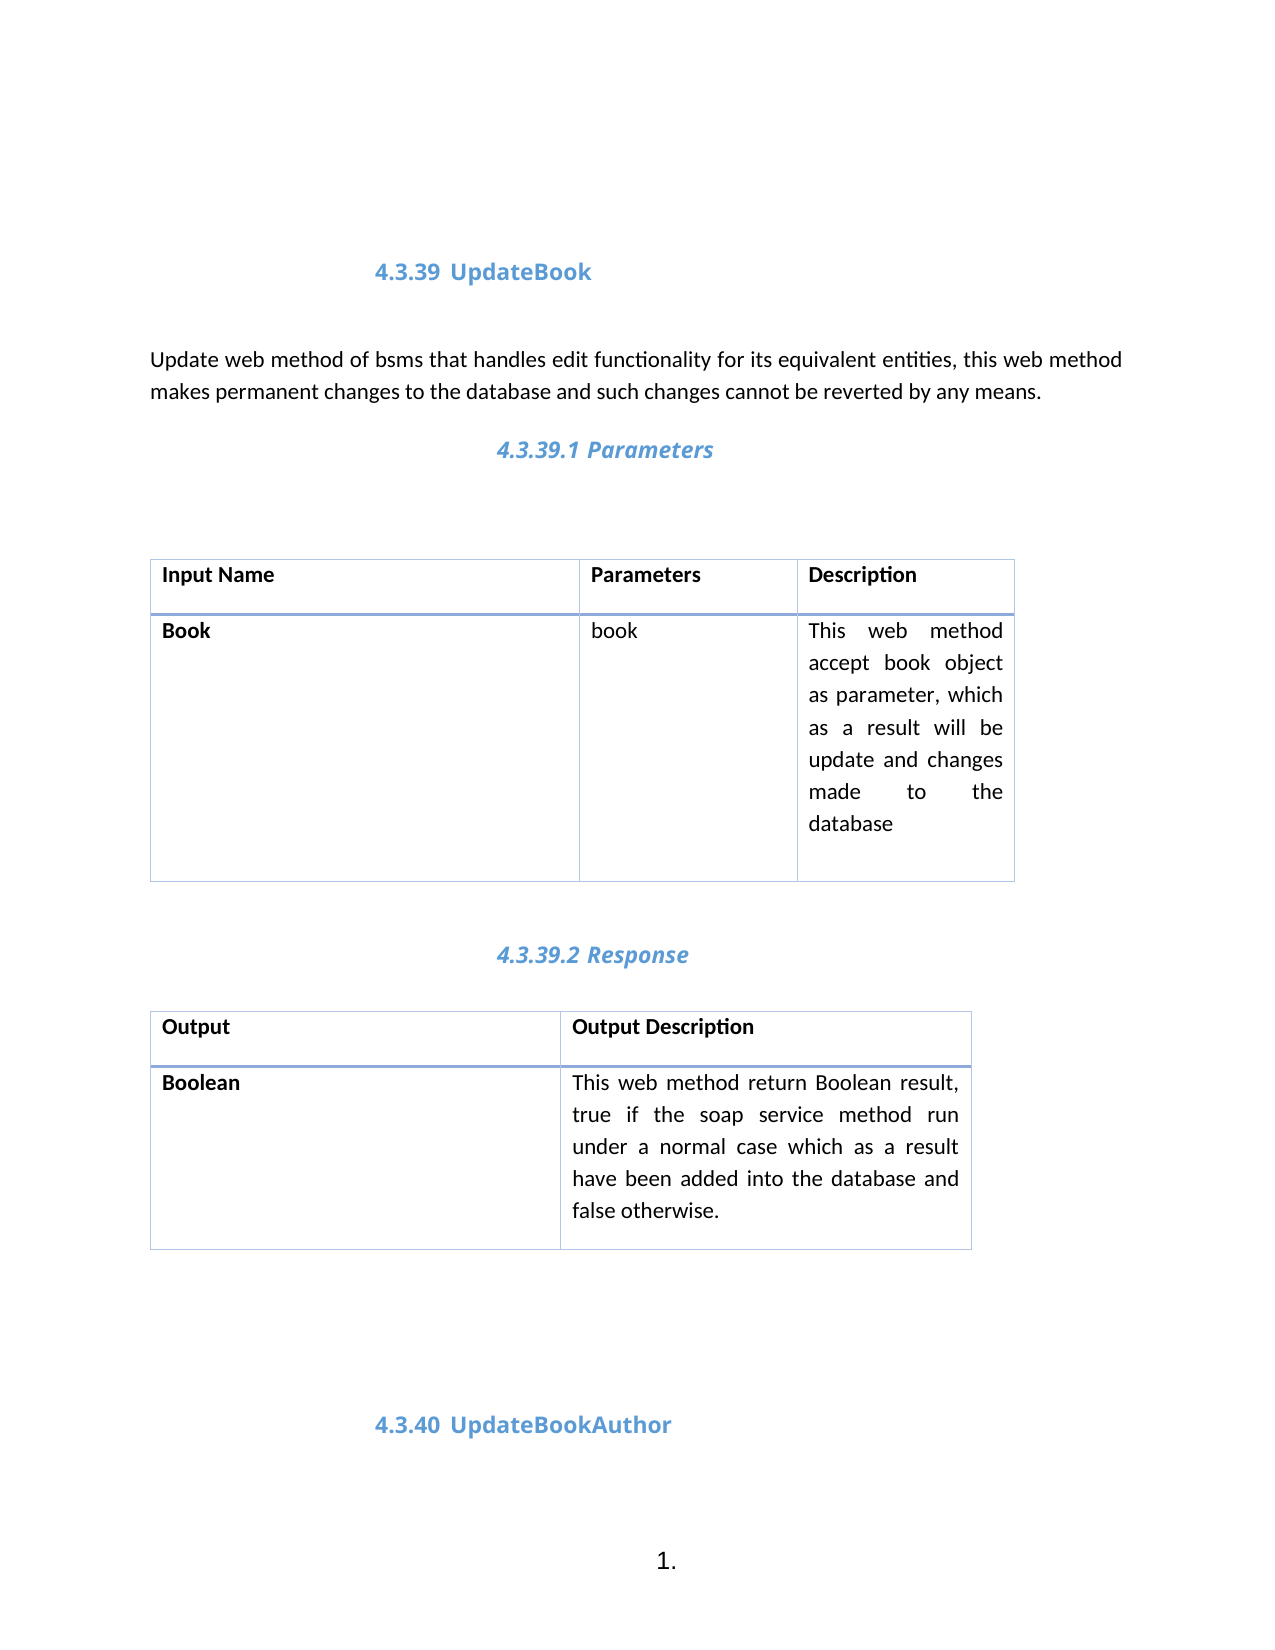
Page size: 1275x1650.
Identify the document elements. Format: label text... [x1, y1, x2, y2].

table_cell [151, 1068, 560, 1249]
subtitle Parameters [497, 434, 1125, 466]
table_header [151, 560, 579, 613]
subtitle UpdateBookAuthor [375, 1409, 1125, 1441]
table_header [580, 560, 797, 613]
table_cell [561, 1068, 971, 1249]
subtitle Response [497, 939, 1125, 970]
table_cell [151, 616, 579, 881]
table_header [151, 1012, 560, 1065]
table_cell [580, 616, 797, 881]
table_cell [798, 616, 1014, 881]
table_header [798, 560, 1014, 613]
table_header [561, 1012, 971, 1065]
text Update web method of bsms that handles edit functionality for its equivalent entities, this web method makes permanent changes to the database and such changes cannot be reverted by any means. [150, 345, 1125, 405]
subtitle UpdateBook [375, 256, 1125, 287]
